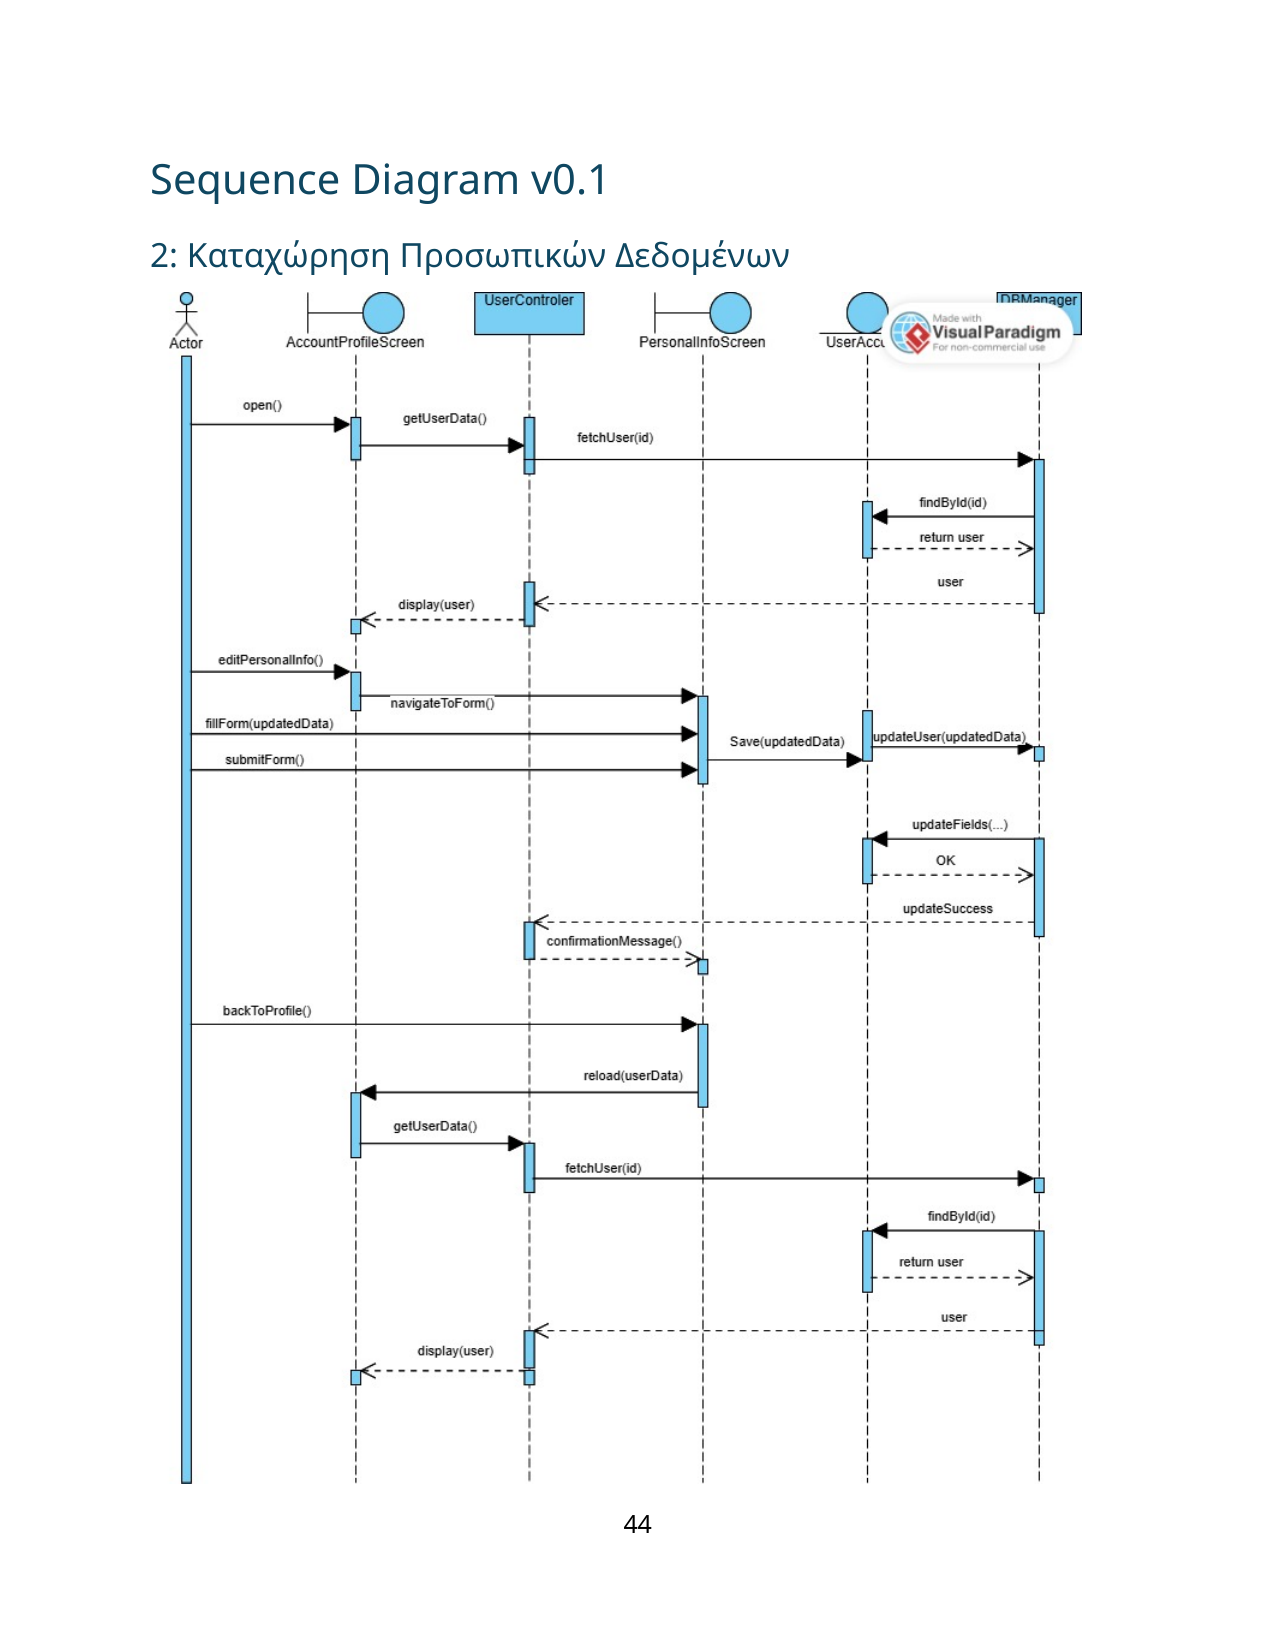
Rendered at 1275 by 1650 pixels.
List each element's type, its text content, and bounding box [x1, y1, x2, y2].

picture [150, 292, 1082, 1484]
subtitle Sequence Diagram v0.1 [150, 150, 1125, 207]
subtitle 2: Καταχώρηση Προσωπικών Δεδομένων [150, 232, 1125, 277]
